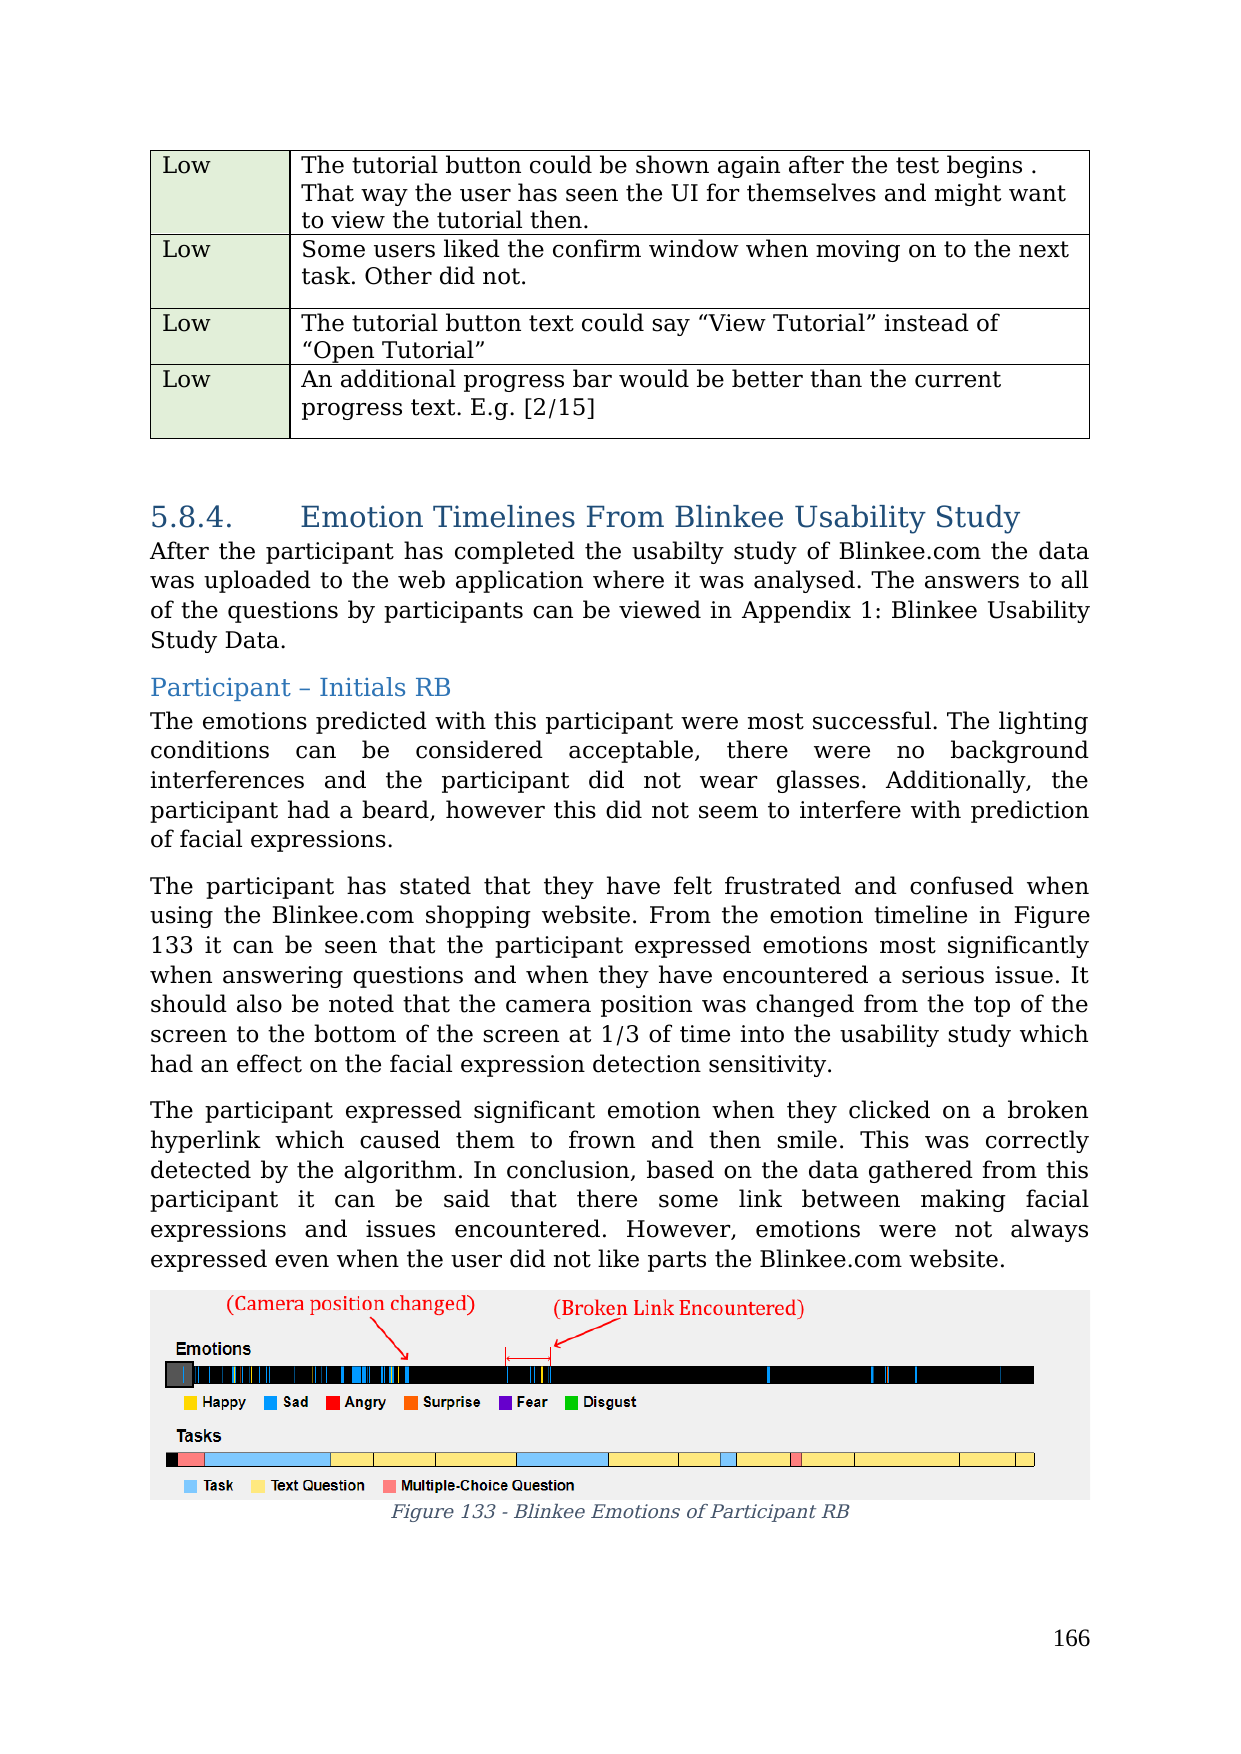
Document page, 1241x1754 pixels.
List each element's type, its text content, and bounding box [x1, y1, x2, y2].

text The participant expressed significant emotion when they clicked on a broken hyperlink which caused them to frown and then smile. This was correctly detected by the algorithm. In conclusion, based on the data gathered from this participant it can be said that there some link between making facial expressions and issues encountered. However, emotions were not always expressed even when the user did not like parts the Blinkee.com website. [150, 1096, 1090, 1272]
subtitle Participant – Initials RB [150, 672, 1090, 702]
text Figure 133 - Blinkee Emotions of Participant RB [150, 1500, 1090, 1522]
picture [150, 1290, 1091, 1500]
table_cell An additional progress bar would be better than the current progress text. E.g. [2/15] [291, 365, 1089, 438]
text The participant has stated that they have felt frustrated and confused when using the Blinkee.com shopping website. From the emotion timeline in Figure 132 it can be seen that the participant expressed emotions most significantly when answering questions and when they have encountered a serious issue. It should also be noted that the camera position was changed from the top of the screen to the bottom of the screen at 1/3 of time into the usability study which had an effect on the facial expression detection sensitivity. [150, 871, 1090, 1077]
table_cell Some users liked the confirm window when moving on to the next task. Other did not. [291, 235, 1089, 308]
subtitle Emotion Timelines From Blinkee Usability Study [150, 499, 1090, 534]
text The emotions predicted with this participant were most successful. The lighting conditions can be considered acceptable, there were no background interferences and the participant did not wear glasses. Additionally, the participant had a beard, however this did not seem to interfere with prediction of facial expressions. [150, 706, 1090, 853]
table_cell Low [151, 365, 289, 438]
table_cell Low [151, 235, 289, 308]
table_cell The tutorial button text could say “View Tutorial” instead of “Open Tutorial” [291, 309, 1089, 364]
table_cell Low [151, 309, 289, 364]
text After the participant has completed the usabilty study of Blinkee.com the data was uploaded to the web application where it was analysed. The answers to all of the questions by participants can be viewed in Appendix 1: Blinkee Usability Study Data. [150, 536, 1090, 653]
table_cell The tutorial button could be shown again after the test begins . That way the user has seen the UI for themselves and might want to view the tutorial then. [291, 151, 1089, 233]
table_cell Low [151, 151, 289, 233]
